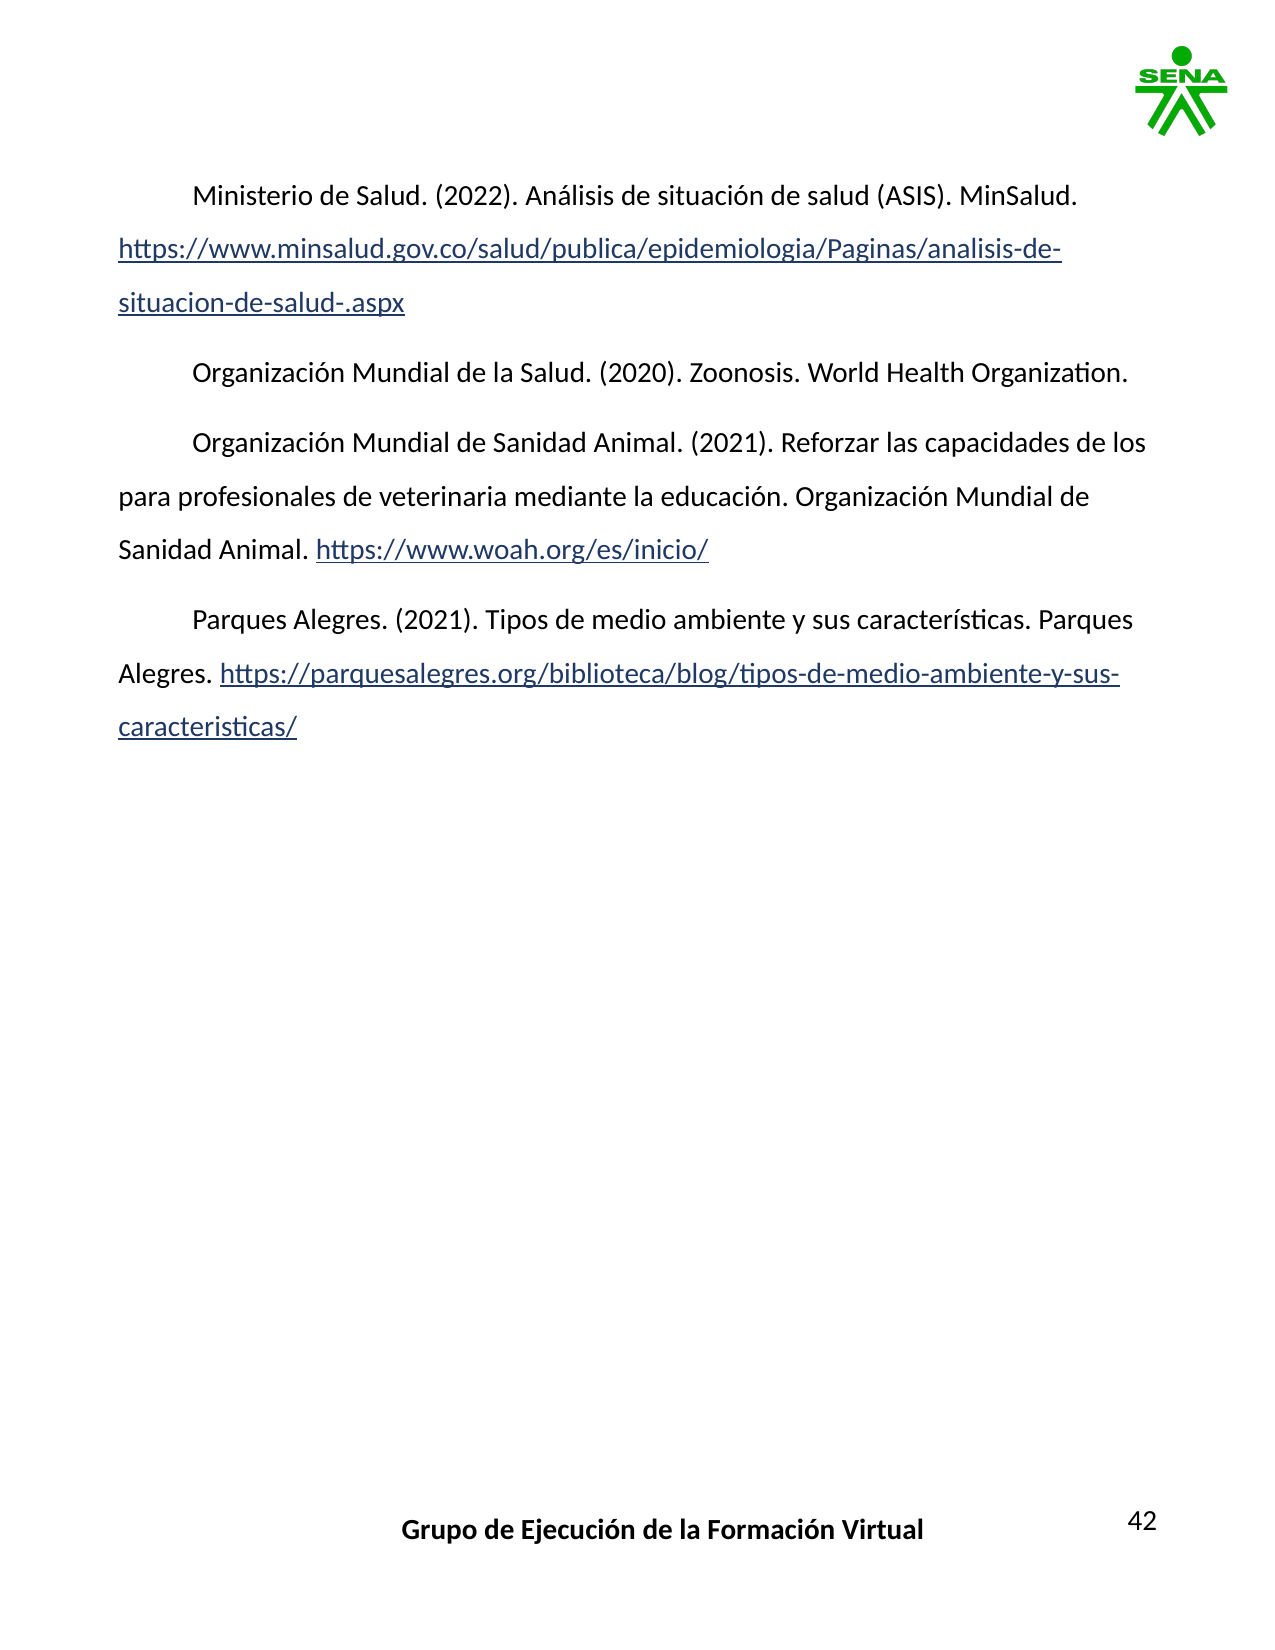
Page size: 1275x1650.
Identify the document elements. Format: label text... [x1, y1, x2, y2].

text Parques Alegres. (2021). Tipos de medio ambiente y sus características. Parques Alegres. https://parquesalegres.org/biblioteca/blog/tipos-de-medio-ambiente-y-sus-caracteristicas/ [118, 601, 1157, 744]
text Organización Mundial de la Salud. (2020). Zoonosis. World Health Organization. [118, 354, 1157, 390]
text Organización Mundial de Sanidad Animal. (2021). Reforzar las capacidades de los para profesionales de veterinaria mediante la educación. Organización Mundial de Sanidad Animal. https://www.woah.org/es/inicio/ [118, 424, 1157, 567]
picture [1135, 46, 1228, 136]
text Ministerio de Salud. (2022). Análisis de situación de salud (ASIS). MinSalud. https://www.minsalud.gov.co/salud/publica/epidemiologia/Paginas/analisis-de-situacion-de-salud-.aspx [118, 177, 1157, 320]
